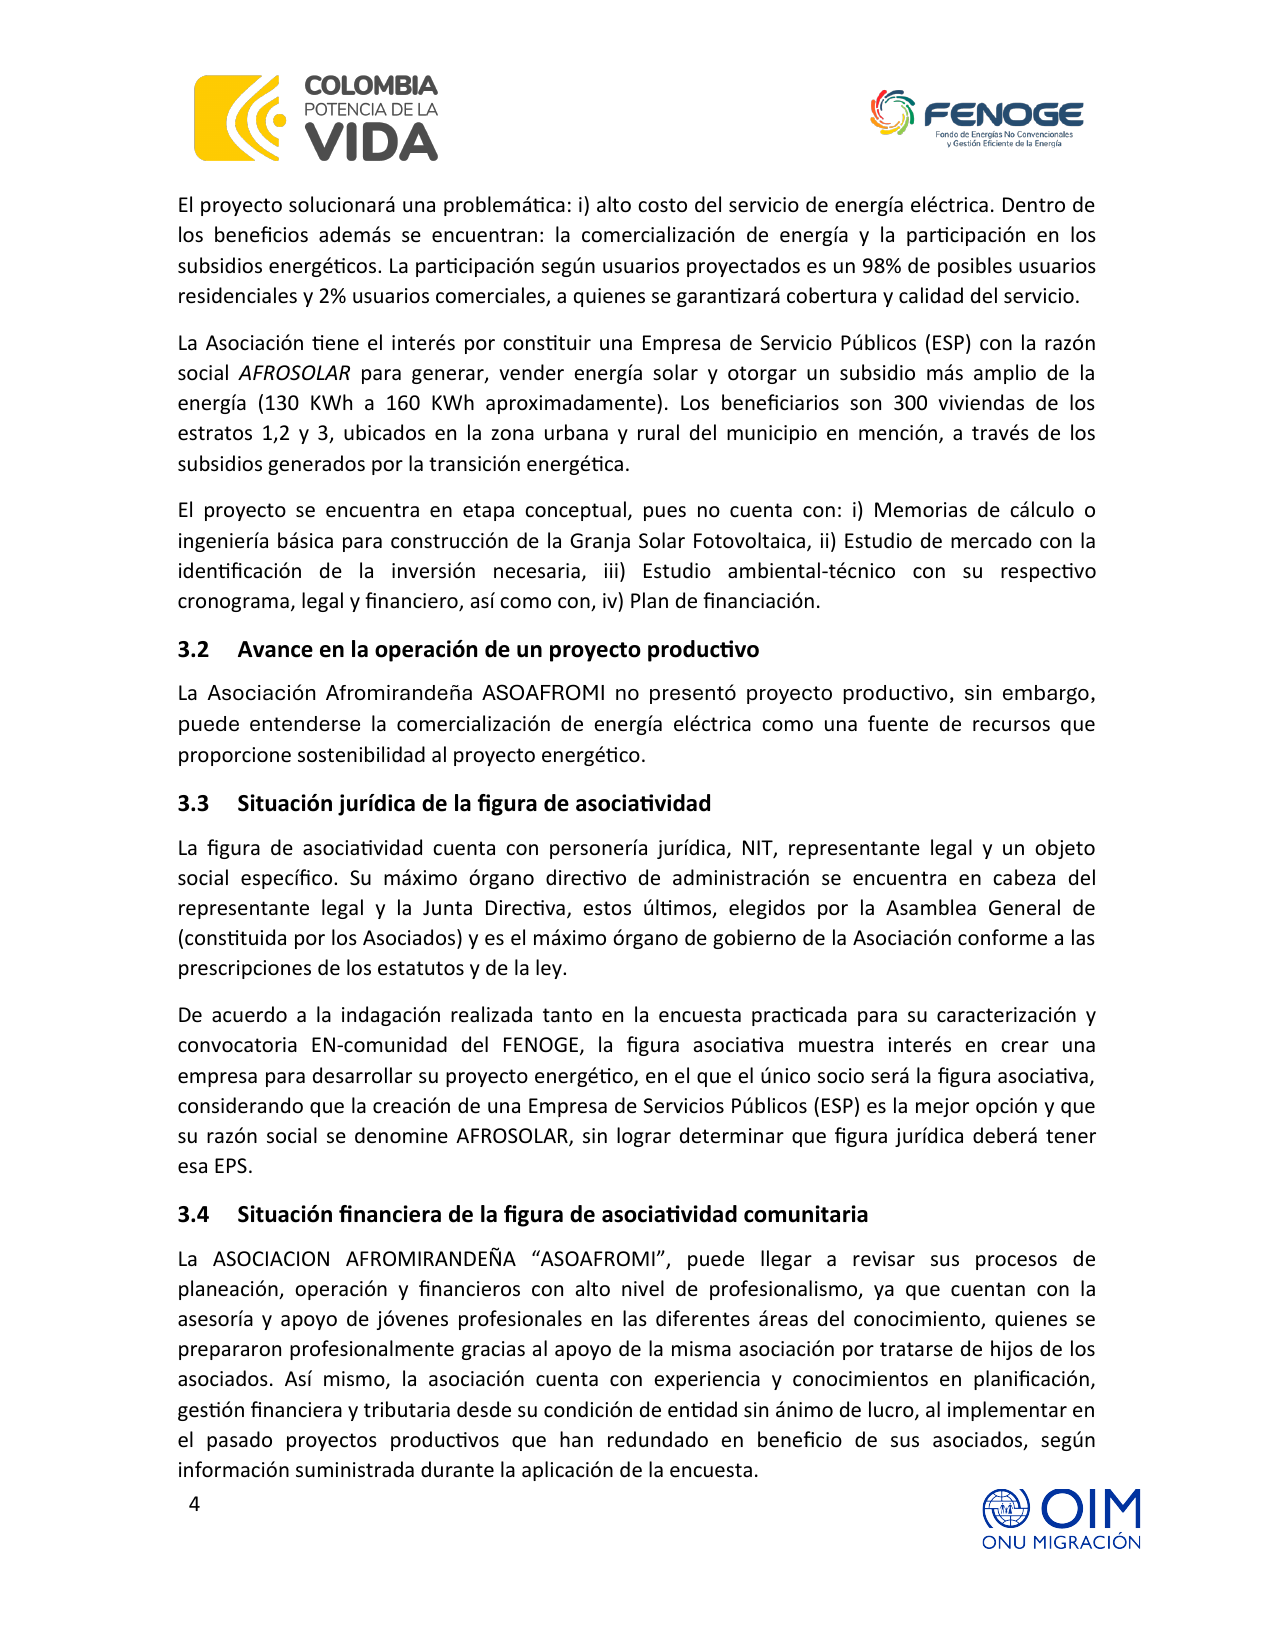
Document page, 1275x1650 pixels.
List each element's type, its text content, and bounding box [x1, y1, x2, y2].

picture [188, 73, 444, 163]
text La Asociación tiene el interés por constituir una Empresa de Servicio Públicos (ESP) con la razón social AFROSOLAR para generar, vender energía solar y otorgar un subsidio más amplio de la energía (130 KWh a 160 KWh aproximadamente). Los beneficiarios son 300 viviendas de los estratos 1,2 y 3, ubicados en la zona urbana y rural del municipio en mención, a través de los subsidios generados por la transición energética. [177, 328, 1098, 477]
picture [982, 1489, 1141, 1549]
picture [869, 88, 1086, 148]
text El proyecto se encuentra en etapa conceptual, pues no cuenta con: i) Memorias de cálculo o ingeniería básica para construcción de la Granja Solar Fotovoltaica, ii) Estudio de mercado con la identificación de la inversión necesaria, iii) Estudio ambiental-técnico con su respectivo cronograma, legal y financiero, así como con, iv) Plan de financiación. [177, 496, 1098, 614]
text El proyecto solucionará una problemática: i) alto costo del servicio de energía eléctrica. Dentro de los beneficios además se encuentran: la comercialización de energía y la participación en los subsidios energéticos. La participación según usuarios proyectados es un 98% de posibles usuarios residenciales y 2% usuarios comerciales, a quienes se garantizará cobertura y calidad del servicio. [177, 190, 1098, 309]
text La Asociación Afromirandeña ASOAFROMI no presentó proyecto productivo, sin embargo, puede entenderse la comercialización de energía eléctrica como una fuente de recursos que proporcione sostenibilidad al proyecto energético. [177, 678, 1098, 768]
text La ASOCIACION AFROMIRANDEÑA “ASOAFROMI”, puede llegar a revisar sus procesos de planeación, operación y financieros con alto nivel de profesionalismo, ya que cuentan con la asesoría y apoyo de jóvenes profesionales en las diferentes áreas del conocimiento, quienes se prepararon profesionalmente gracias al apoyo de la misma asociación por tratarse de hijos de los asociados. Así mismo, la asociación cuenta con experiencia y conocimientos en planificación, gestión financiera y tributaria desde su condición de entidad sin ánimo de lucro, al implementar en el pasado proyectos productivos que han redundado en beneficio de sus asociados, según información suministrada durante la aplicación de la encuesta. [177, 1244, 1098, 1483]
subtitle Situación financiera de la figura de asociatividad comunitaria [177, 1198, 1098, 1229]
subtitle Situación jurídica de la figura de asociatividad [177, 787, 1098, 818]
subtitle Avance en la operación de un proyecto productivo [177, 633, 1098, 664]
text La figura de asociatividad cuenta con personería jurídica, NIT, representante legal y un objeto social específico. Su máximo órgano directivo de administración se encuentra en cabeza del representante legal y la Junta Directiva, estos últimos, elegidos por la Asamblea General de (constituida por los Asociados) y es el máximo órgano de gobierno de la Asociación conforme a las prescripciones de los estatutos y de la ley. [177, 833, 1098, 982]
text De acuerdo a la indagación realizada tanto en la encuesta practicada para su caracterización y convocatoria EN-comunidad del FENOGE, la figura asociativa muestra interés en crear una empresa para desarrollar su proyecto energético, en el que el único socio será la figura asociativa, considerando que la creación de una Empresa de Servicios Públicos (ESP) es la mejor opción y que su razón social se denomine AFROSOLAR, sin lograr determinar que figura jurídica deberá tener esa EPS. [177, 1000, 1098, 1179]
